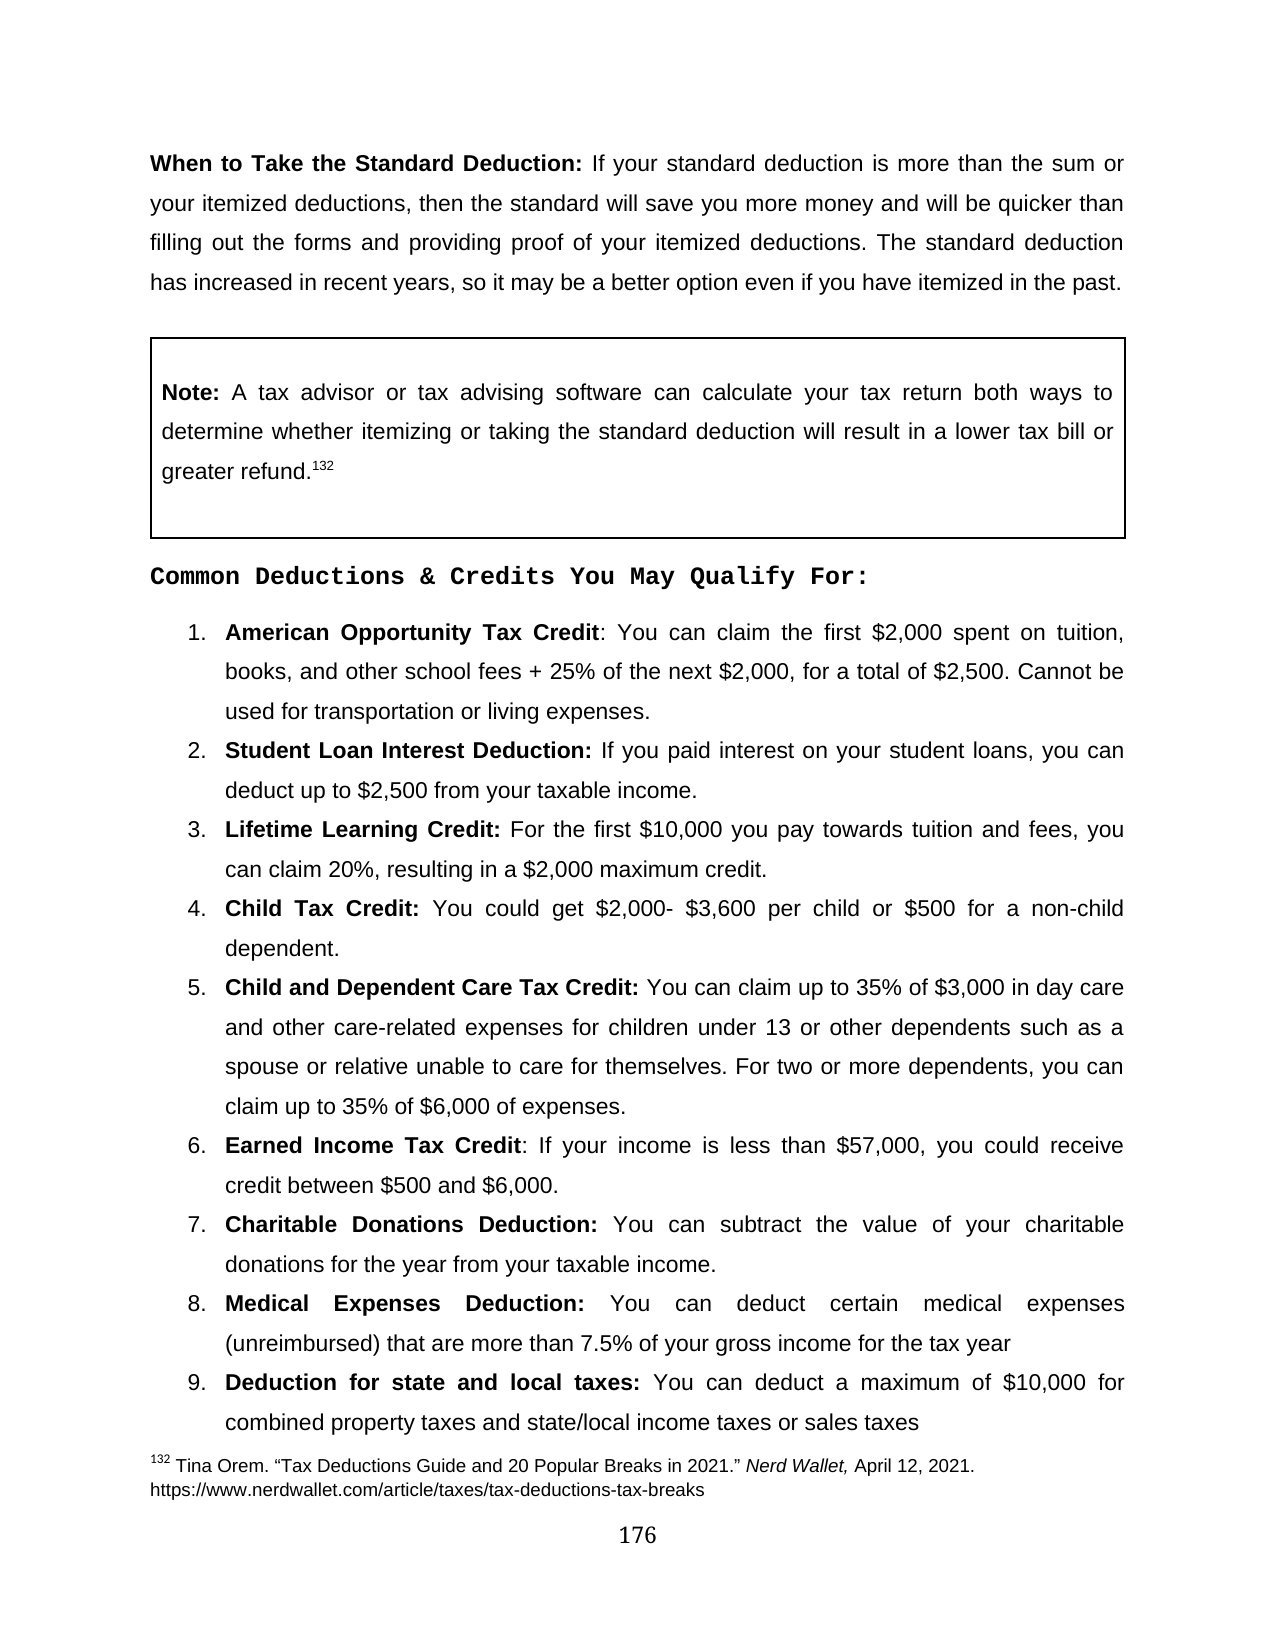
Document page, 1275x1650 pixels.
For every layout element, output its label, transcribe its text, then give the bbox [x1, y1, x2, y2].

list Child Tax Credit: You could get $2,000- $3,600 per child or $500 for a non-child dependent. [187, 895, 1125, 961]
list Lifetime Learning Credit: For the first $10,000 you pay towards tuition and fees, you can claim 20%, resulting in a $2,000 maximum credit. [187, 816, 1125, 882]
list American Opportunity Tax Credit: You can claim the first $2,000 spent on tuition, books, and other school fees + 25% of the next $2,000, for a total of $2,500. Cannot be used for transportation or living expenses. [187, 619, 1125, 724]
list Child and Dependent Care Tax Credit: You can claim up to 35% of $3,000 in day care and other care-related expenses for children under 13 or other dependents such as a spouse or relative unable to care for themselves. For two or more dependents, you can claim up to 35% of $6,000 of expenses. [187, 974, 1125, 1119]
list Charitable Donations Deduction: You can subtract the value of your charitable donations for the year from your taxable income. [187, 1211, 1125, 1277]
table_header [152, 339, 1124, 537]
text Common Deductions & Credits You May Qualify For: [150, 564, 1125, 592]
list Medical Expenses Deduction: You can deduct certain medical expenses (unreimbursed) that are more than 7.5% of your gross income for the tax year [187, 1290, 1125, 1356]
list Deduction for state and local taxes: You can deduct a maximum of $10,000 for combined property taxes and state/local income taxes or sales taxes [187, 1369, 1125, 1435]
list Earned Income Tax Credit: If your income is less than $57,000, you could receive credit between $500 and $6,000. [187, 1132, 1125, 1198]
list Student Loan Interest Deduction: If you paid interest on your student loans, you can deduct up to $2,500 from your taxable income. [187, 737, 1125, 803]
text When to Take the Standard Deduction: If your standard deduction is more than the sum or your itemized deductions, then the standard will save you more money and will be quicker than filling out the forms and providing proof of your itemized deductions. The standard deduction has increased in recent years, so it may be a better option even if you have itemized in the past. [150, 150, 1125, 295]
